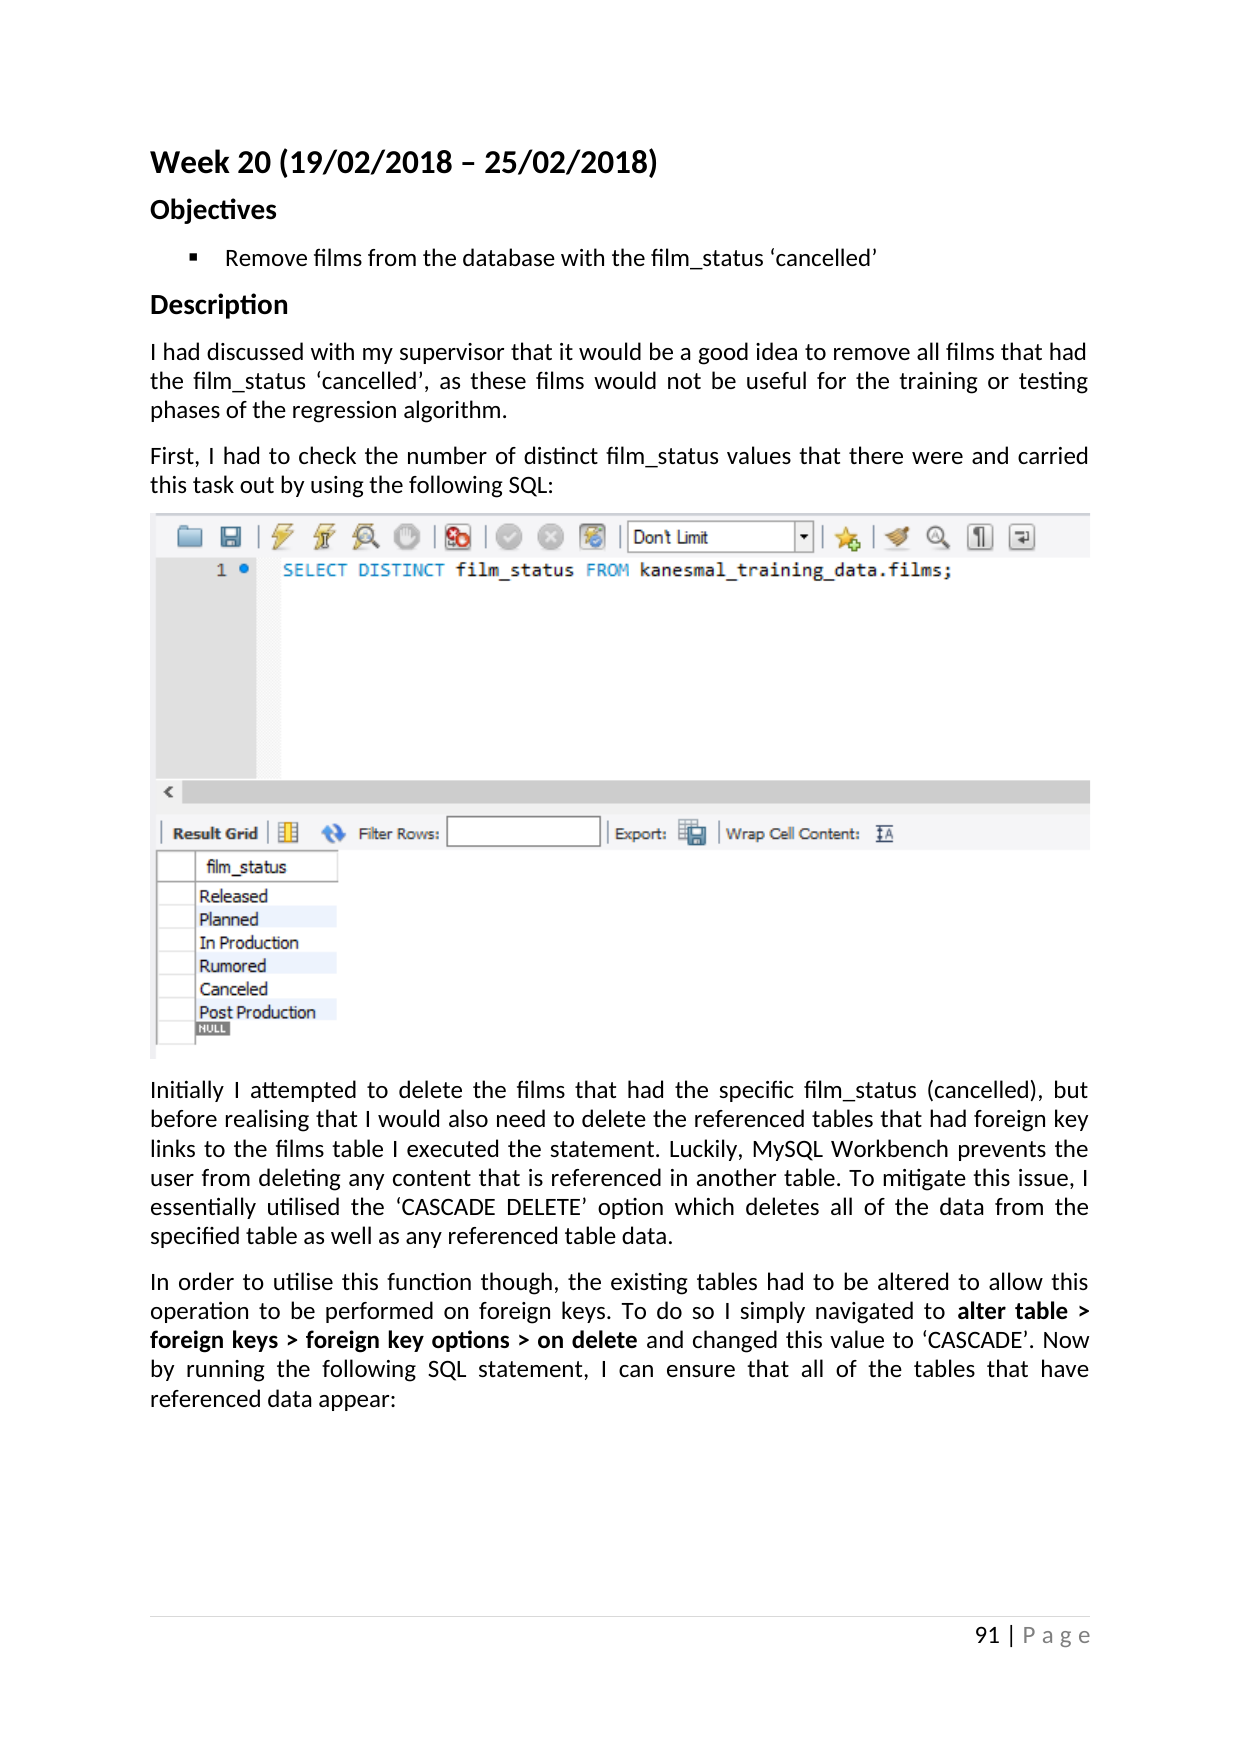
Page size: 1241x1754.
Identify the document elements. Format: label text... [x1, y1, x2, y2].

text I had discussed with my supervisor that it would be a good idea to remove all films that had the film_status ‘cancelled’, as these films would not be useful for the training or testing phases of the regression algorithm. [150, 337, 1090, 424]
picture [150, 513, 1091, 1059]
text Description [150, 291, 1090, 320]
list Remove films from the database with the film_status ‘cancelled’ [187, 242, 1090, 272]
text First, I had to check the number of distinct film_status values that there were and carried this task out by using the following SQL: [150, 441, 1090, 499]
text Objectives [150, 196, 1090, 225]
text Week 20 (19/02/2018 – 25/02/2018) [150, 150, 1090, 179]
text Initially I attempted to delete the films that had the specific film_status (cancelled), but before realising that I would also need to delete the referenced tables that had foreign key links to the films table I executed the statement. Luckily, MySQL Workbench prevents the user from deleting any content that is referenced in another table. To mitigate this issue, I essentially utilised the ‘CASCADE DELETE’ option which deletes all of the data from the specified table as well as any referenced table data. [150, 1059, 1090, 1250]
text In order to utilise this function though, the existing tables had to be altered to allow this operation to be performed on foreign keys. To do so I simply navigated to alter table > foreign keys > foreign key options > on delete and changed this value to ‘CASCADE’. Now by running the following SQL statement, I can ensure that all of the tables that have referenced data appear: [150, 1267, 1090, 1413]
